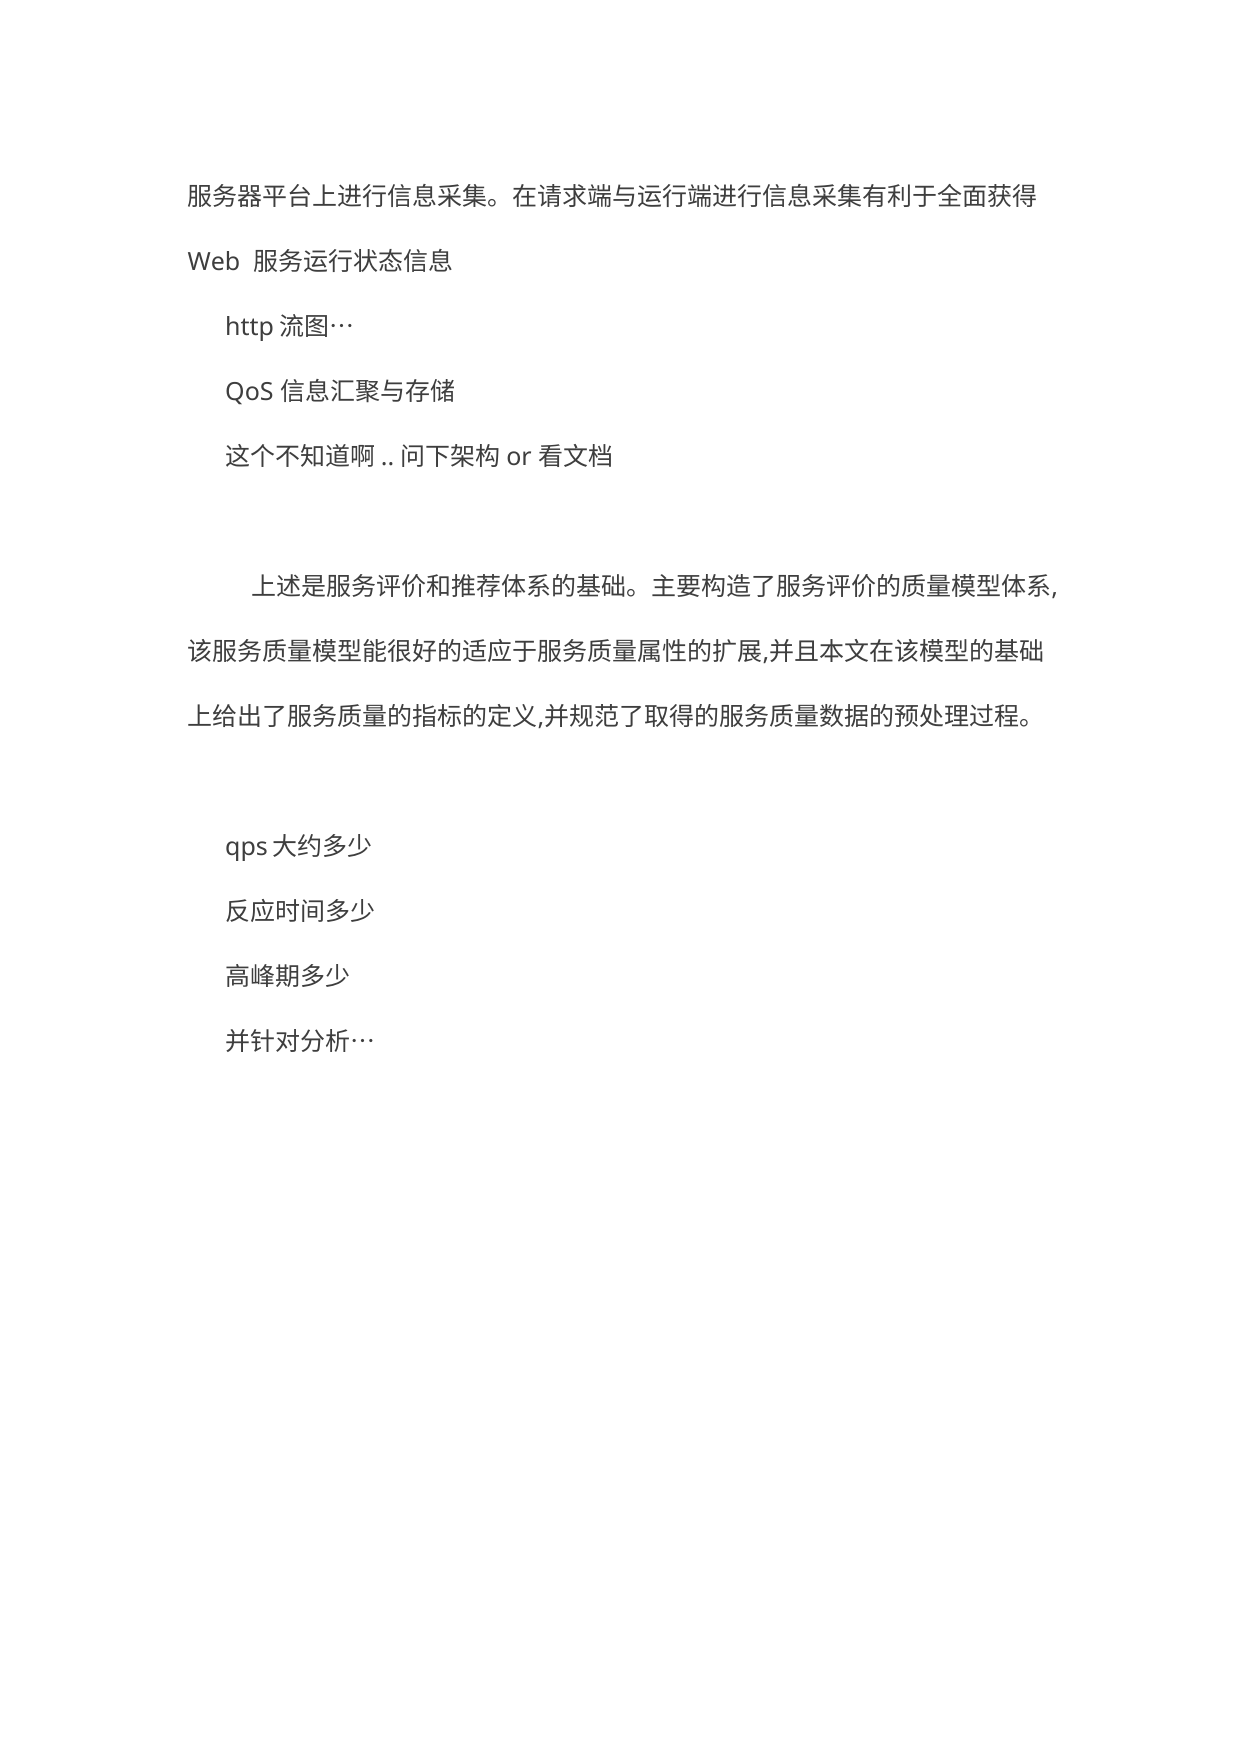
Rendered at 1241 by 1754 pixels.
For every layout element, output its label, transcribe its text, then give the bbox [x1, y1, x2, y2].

text 并针对分析… [187, 1007, 1053, 1072]
text http流图… [187, 292, 1053, 357]
text 高峰期多少 [187, 942, 1053, 1007]
text 上述是服务评价和推荐体系的基础。主要构造了服务评价的质量模型体系,该服务质量模型能很好的适应于服务质量属性的扩展,并且本文在该模型的基础上给出了服务质量的指标的定义,并规范了取得的服务质量数据的预处理过程。 [187, 552, 1053, 747]
text 反应时间多少 [187, 877, 1053, 942]
text qps大约多少 [187, 812, 1053, 877]
text QoS 信息汇聚与存储 [187, 357, 1053, 422]
text 这个不知道啊 .. 问下架构 or 看文档 [187, 422, 1053, 487]
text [187, 162, 1053, 292]
